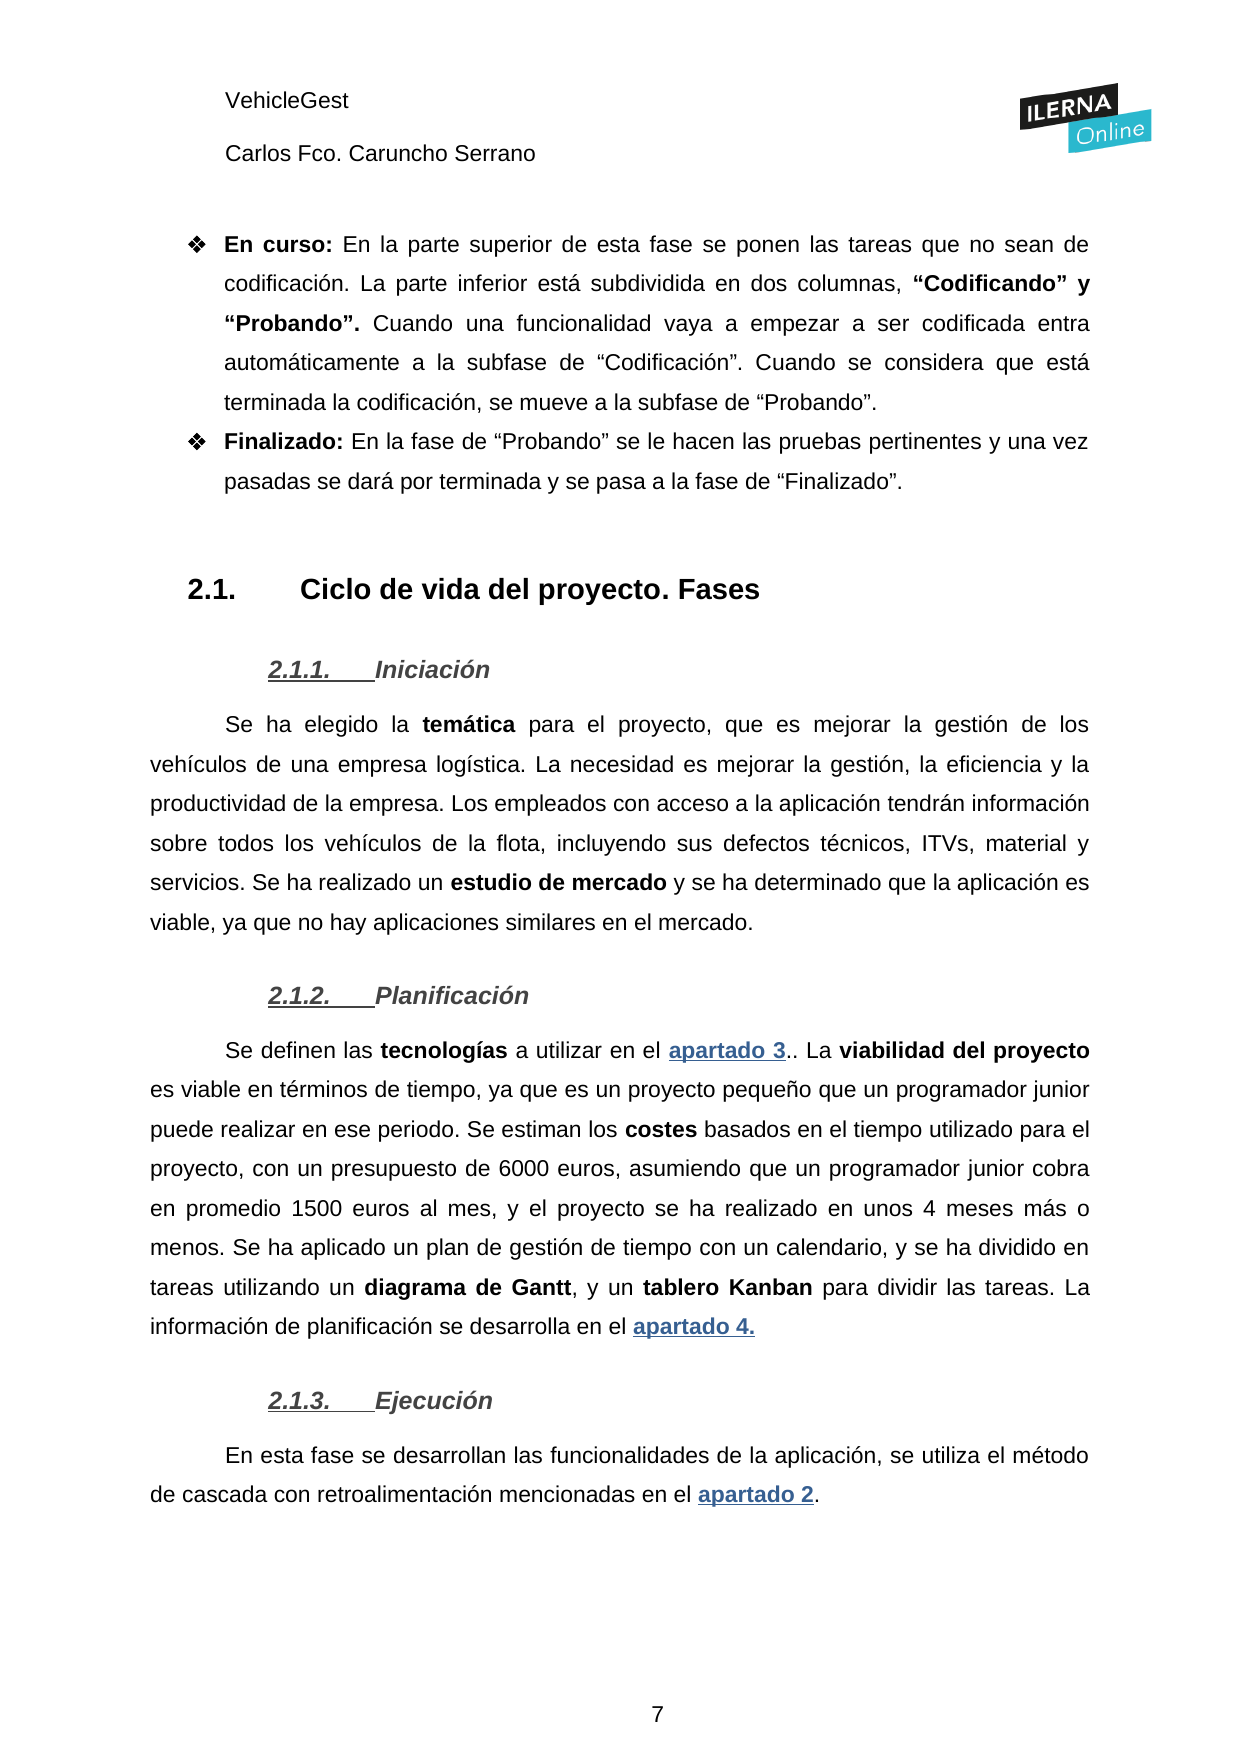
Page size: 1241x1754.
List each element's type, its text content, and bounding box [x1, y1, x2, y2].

list En curso: En la parte superior de esta fase se ponen las tareas que no sean de codificación. La parte inferior está subdividida en dos columnas, “Codificando” y “Probando”. Cuando una funcionalidad vaya a empezar a ser codificada entra automáticamente a la subfase de “Codificación”. Cuando se considera que está terminada la codificación, se mueve a la subfase de “Probando”. [186, 231, 1090, 415]
subtitle Ejecución [268, 1386, 1090, 1415]
subtitle Ciclo de vida del proyecto. Fases [187, 572, 1090, 605]
text Se ha elegido la temática para el proyecto, que es mejorar la gestión de los vehículos de una empresa logística. La necesidad es mejorar la gestión, la eficiencia y la productividad de la empresa. Los empleados con acceso a la aplicación tendrán información sobre todos los vehículos de la flota, incluyendo sus defectos técnicos, ITVs, material y servicios. Se ha realizado un estudio de mercado y se ha determinado que la aplicación es viable, ya que no hay aplicaciones similares en el mercado. [150, 711, 1090, 935]
subtitle Iniciación [268, 655, 1090, 684]
text Se definen las tecnologías a utilizar en el apartado 3.. La viabilidad del proyecto es viable en términos de tiempo, ya que es un proyecto pequeño que un programador junior puede realizar en ese periodo. Se estiman los costes basados en el tiempo utilizado para el proyecto, con un presupuesto de 6000 euros, asumiendo que un programador junior cobra en promedio 1500 euros al mes, y el proyecto se ha realizado en unos 4 meses más o menos. Se ha aplicado un plan de gestión de tiempo con un calendario, y se ha dividido en tareas utilizando un diagrama de Gantt, y un tablero Kanban para dividir las tareas. La información de planificación se desarrolla en el apartado 4. [150, 1037, 1090, 1339]
list Finalizado: En la fase de “Probando” se le hacen las pruebas pertinentes y una vez pasadas se dará por terminada y se pasa a la fase de “Finalizado”. [186, 428, 1090, 494]
picture [1020, 83, 1152, 153]
subtitle Planificación [268, 981, 1090, 1010]
text En esta fase se desarrollan las funcionalidades de la aplicación, se utiliza el método de cascada con retroalimentación mencionadas en el apartado 2. [150, 1442, 1090, 1507]
